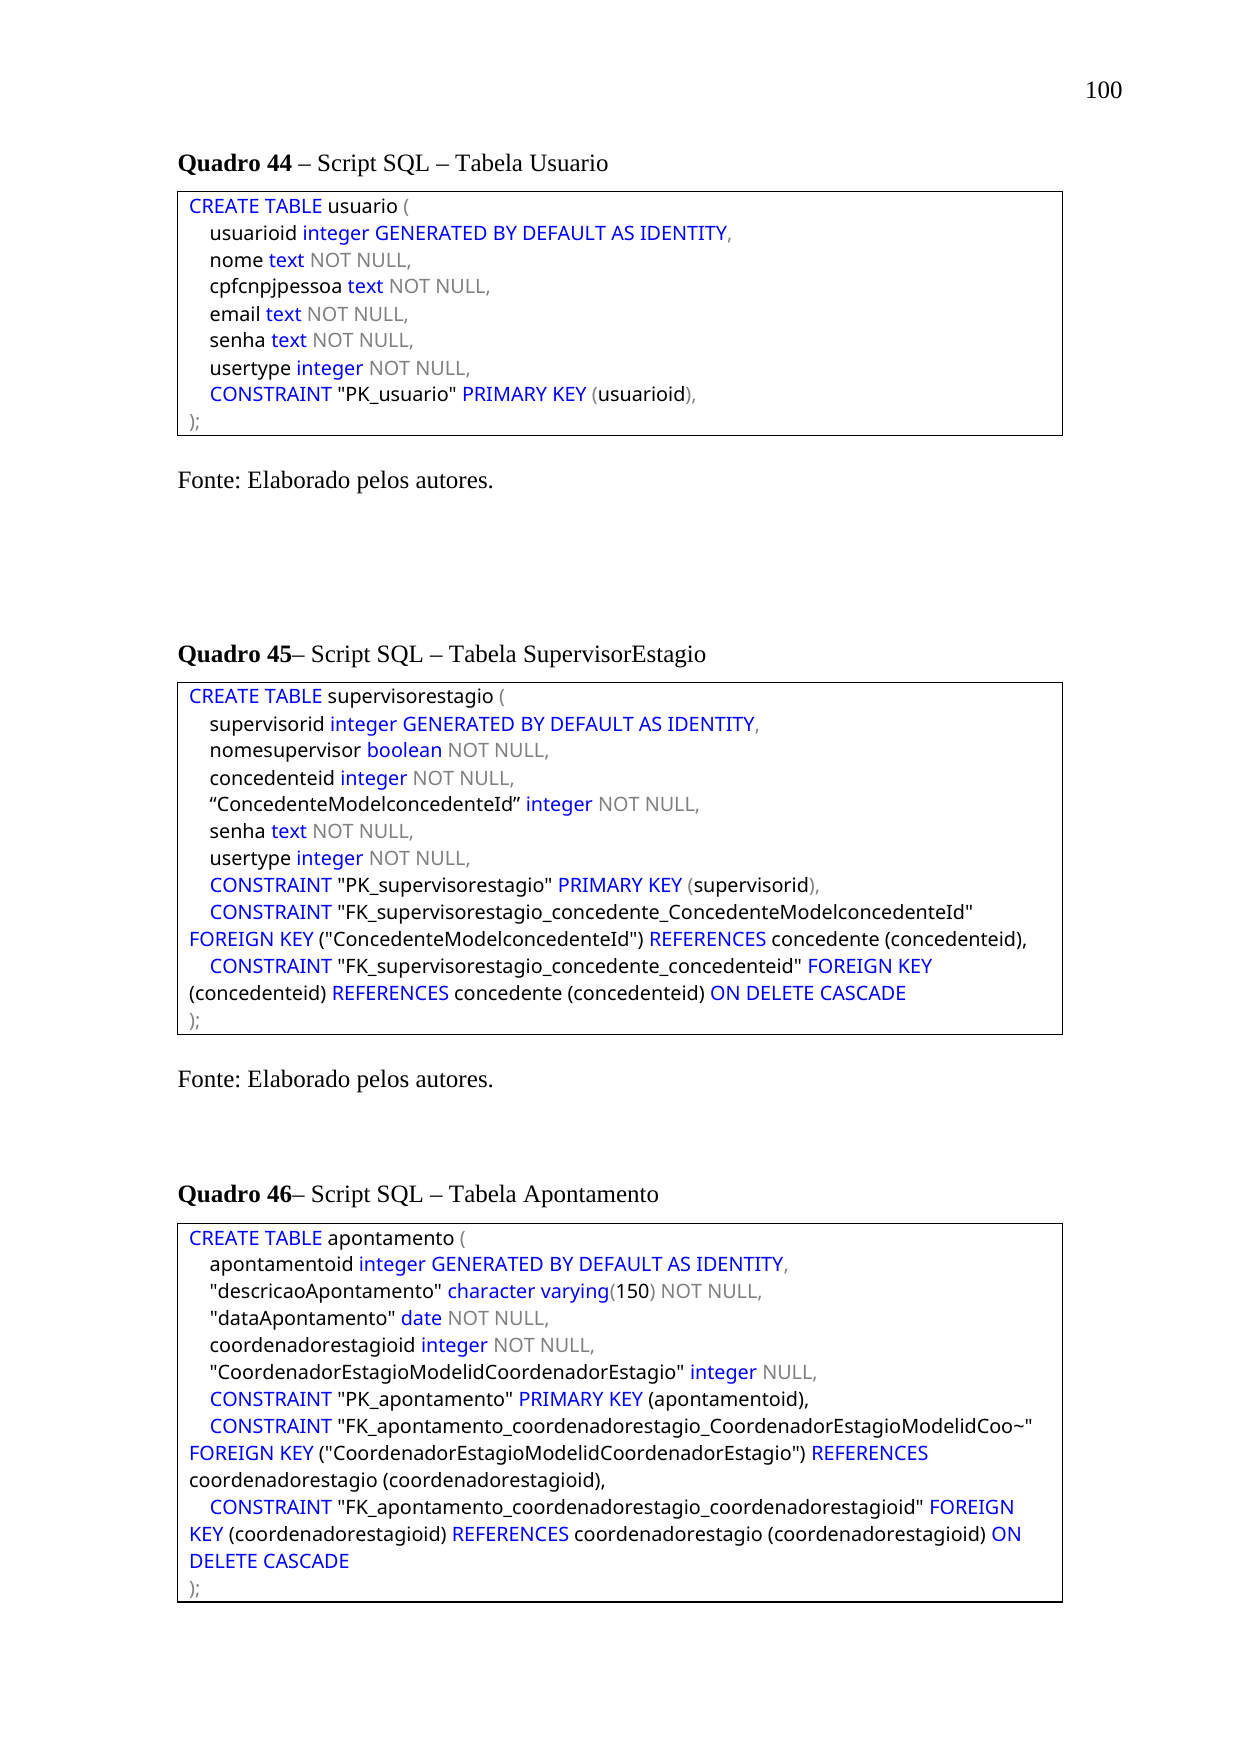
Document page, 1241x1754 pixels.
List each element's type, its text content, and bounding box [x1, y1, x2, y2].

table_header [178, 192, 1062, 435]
text Fonte: Elaborado pelos autores. [177, 1064, 1122, 1092]
text Quadro 46– Script SQL – Tabela Apontamento [177, 1179, 1122, 1208]
text Fonte: Elaborado pelos autores. [177, 465, 1122, 494]
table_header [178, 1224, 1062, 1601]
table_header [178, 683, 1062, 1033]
text Quadro 45– Script SQL – Tabela SupervisorEstagio [177, 639, 1122, 667]
text Quadro 44 – Script SQL – Tabela Usuario [177, 148, 1122, 176]
